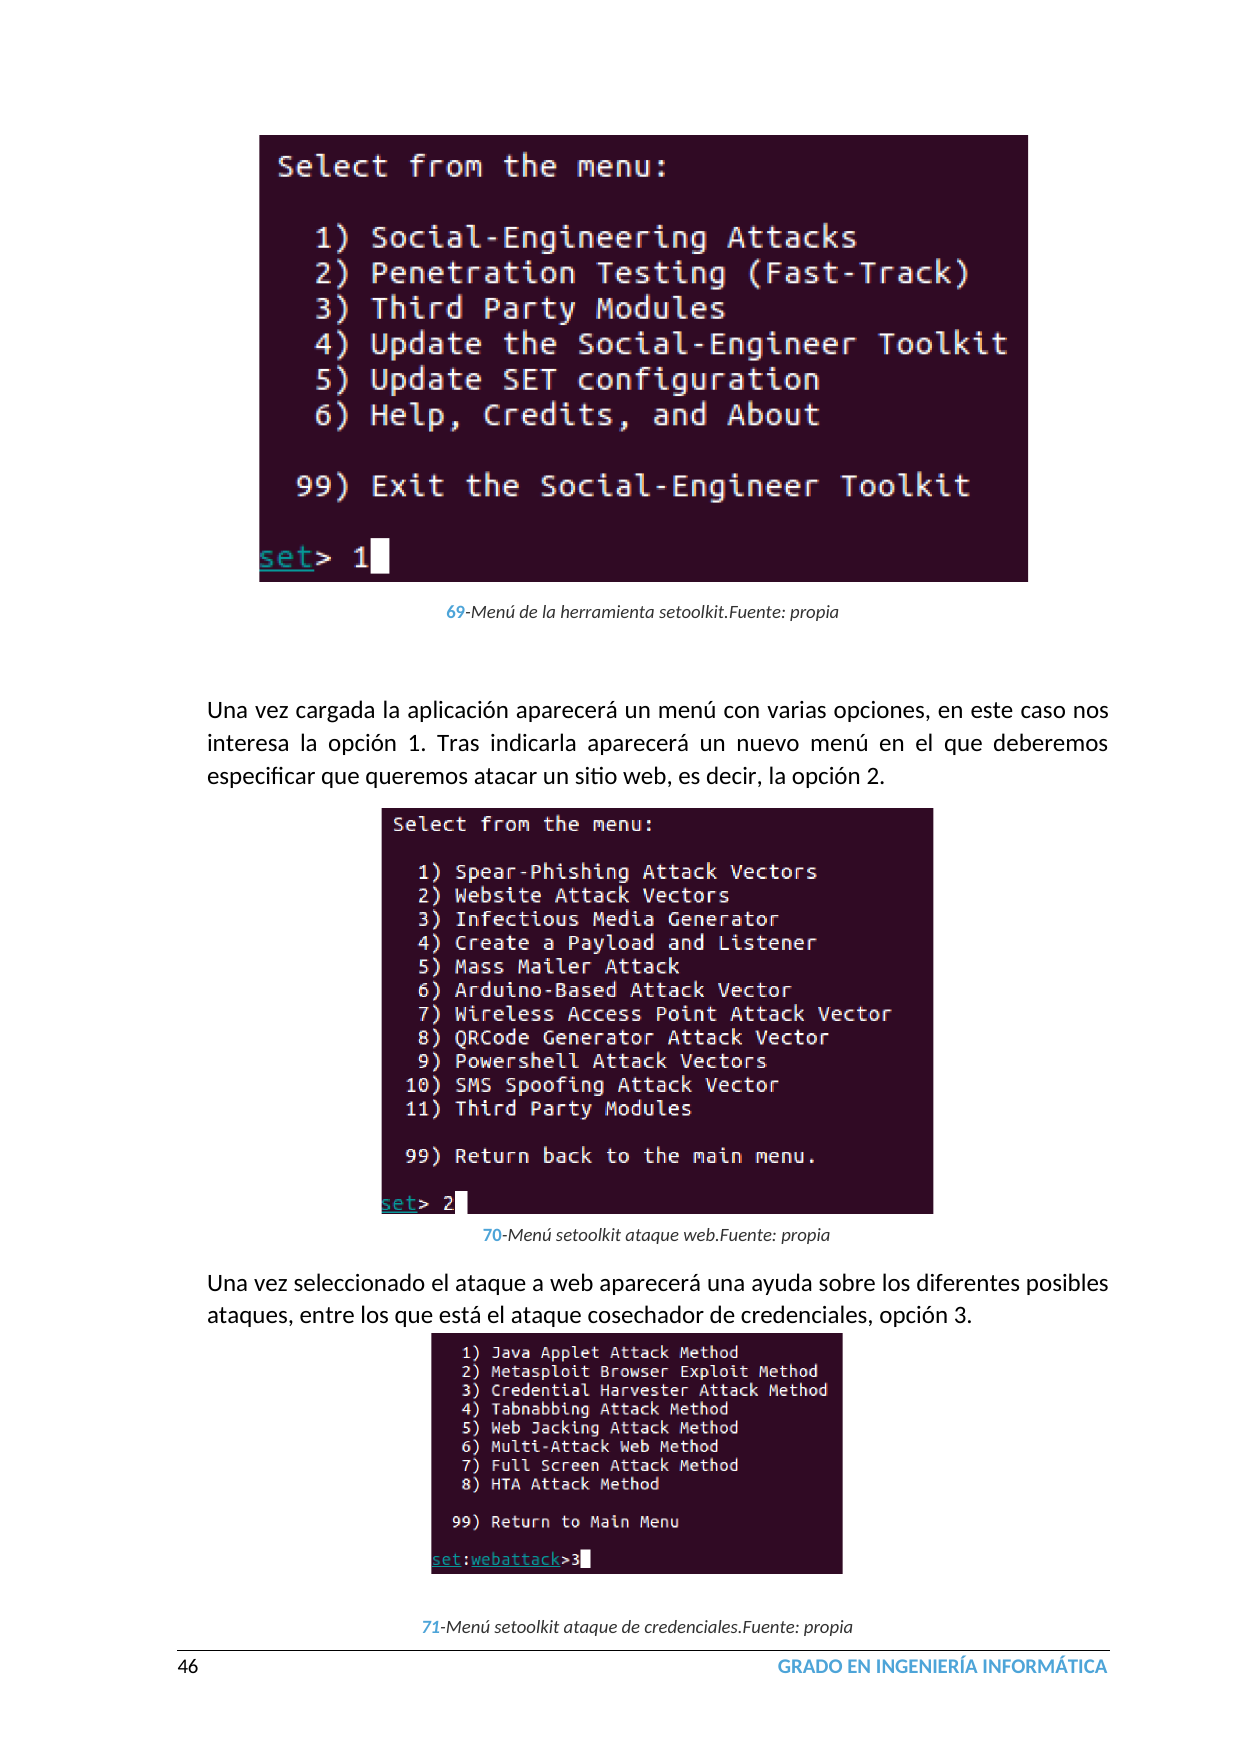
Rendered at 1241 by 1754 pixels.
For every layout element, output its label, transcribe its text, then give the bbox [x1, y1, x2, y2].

text Una vez cargada la aplicación aparecerá un menú con varias opciones, en este caso nos interesa la opción 1. Tras indicarla aparecerá un nuevo menú en el que deberemos especificar que queremos atacar un sitio web, es decir, la opción 2. [207, 694, 1110, 790]
picture [259, 135, 1029, 582]
picture [381, 808, 934, 1214]
text 69-Menú de la herramienta setoolkit.Fuente: propia [177, 601, 1110, 624]
picture [431, 1333, 843, 1574]
